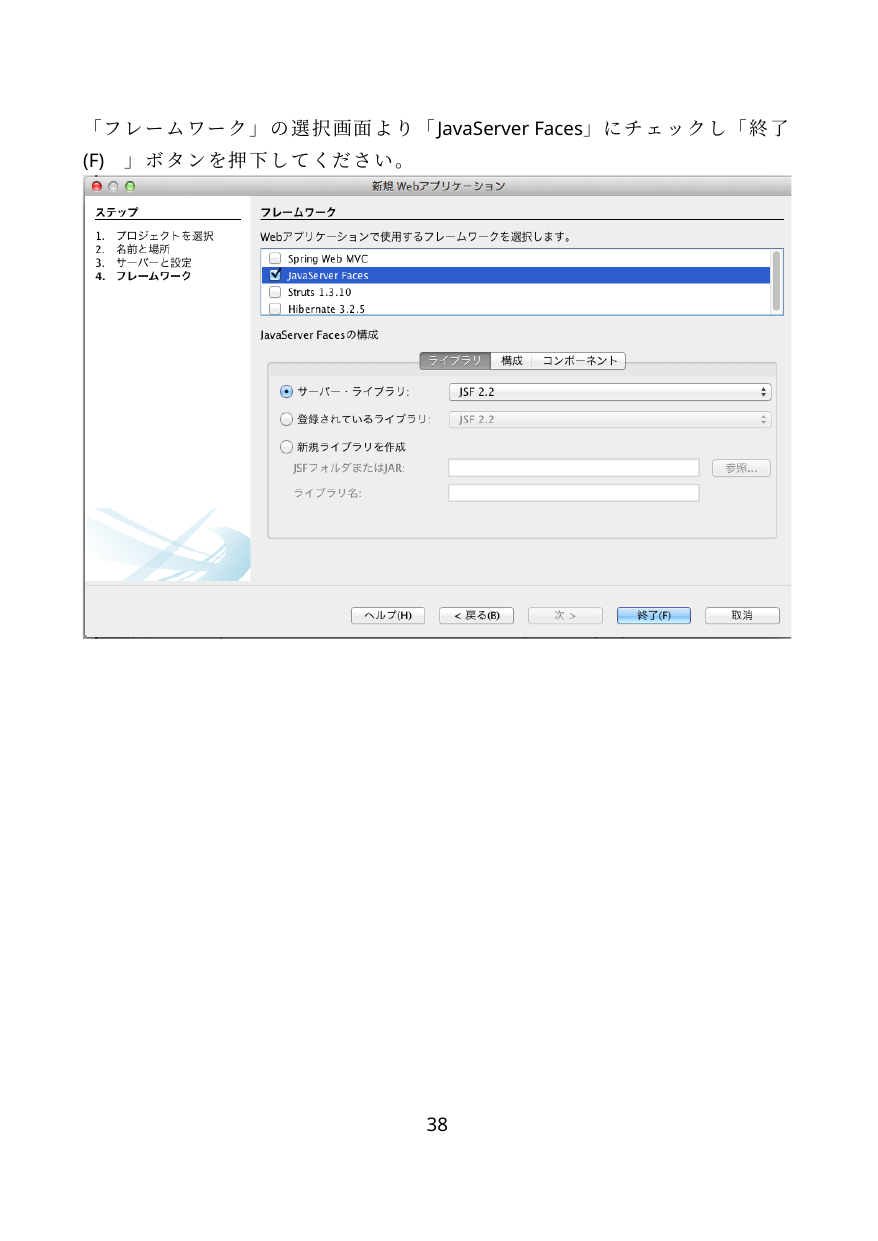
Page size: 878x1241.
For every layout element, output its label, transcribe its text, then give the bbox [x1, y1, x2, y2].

text 「フレームワーク」の選択画面より「JavaServer Faces」にチェックし「終了(F)」ボタンを押下してください。 [83, 112, 791, 175]
picture [82, 175, 792, 639]
